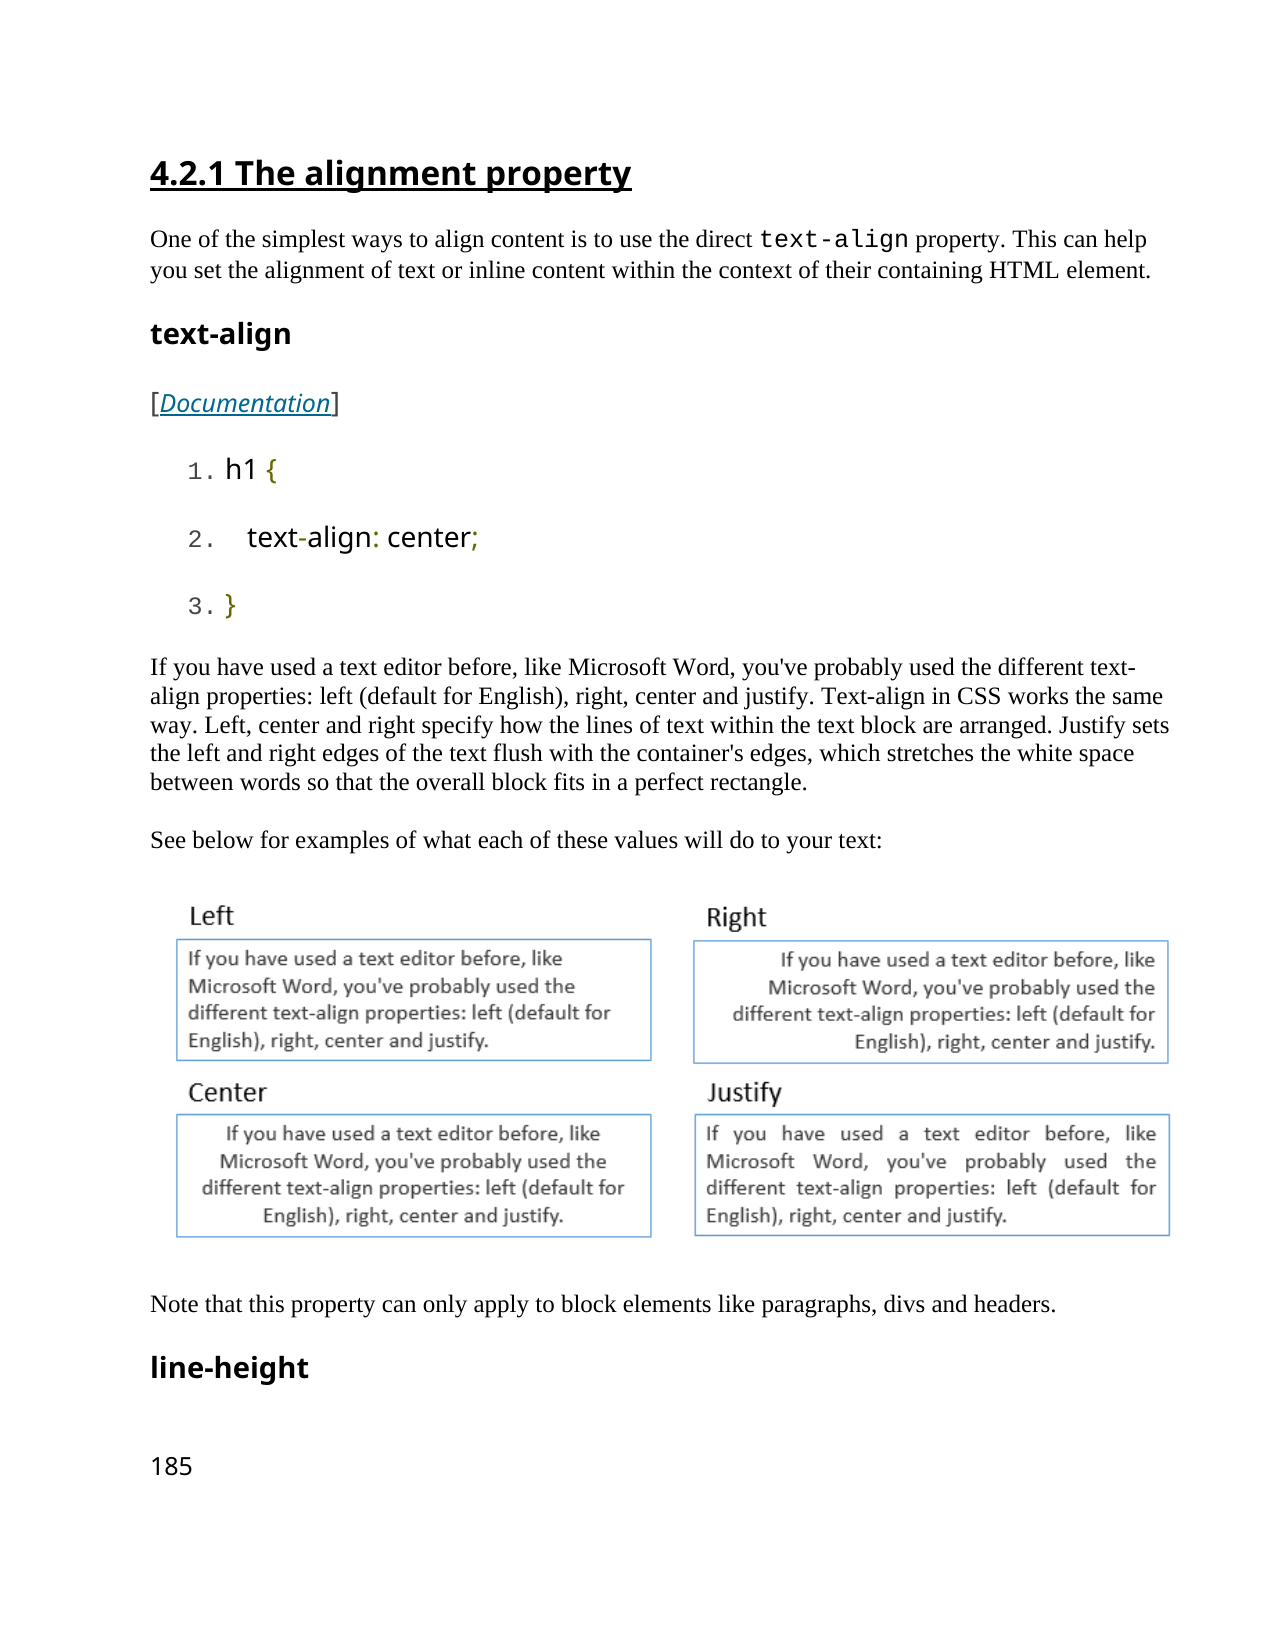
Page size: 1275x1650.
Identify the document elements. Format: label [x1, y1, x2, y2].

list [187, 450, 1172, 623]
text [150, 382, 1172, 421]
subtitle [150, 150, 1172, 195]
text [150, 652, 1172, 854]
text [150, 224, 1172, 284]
picture [150, 883, 1191, 1260]
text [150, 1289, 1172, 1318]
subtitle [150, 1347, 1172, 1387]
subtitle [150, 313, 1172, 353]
